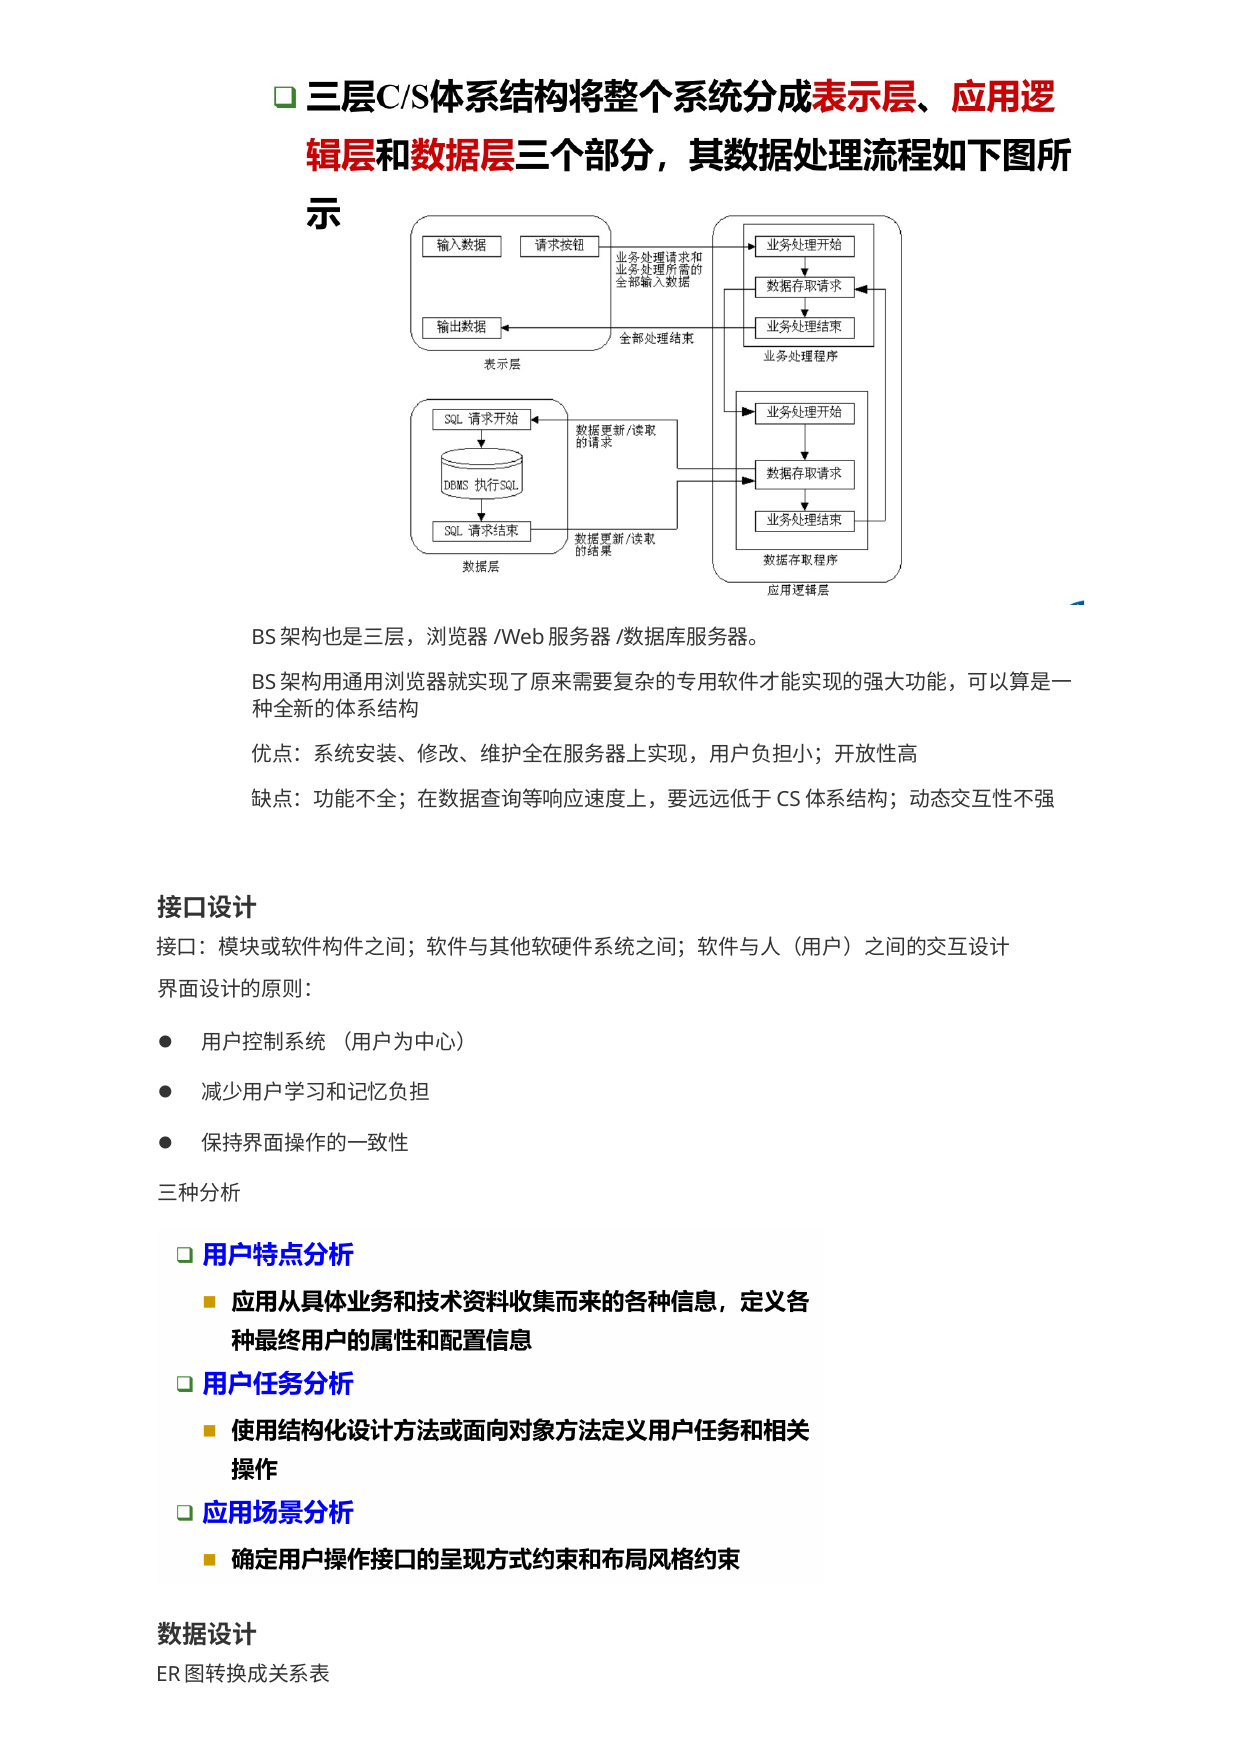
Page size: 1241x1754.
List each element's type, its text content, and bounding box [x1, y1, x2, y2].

text BS架构用通用浏览器就实现了原来需要复杂的专用软件才能实现的强大功能，可以算是一种全新的体系结构 [251, 667, 1085, 722]
subtitle 接口设计 [157, 887, 1085, 924]
text BS架构也是三层，浏览器 /Web服务器 /数据库服务器。 [251, 622, 1085, 650]
text 优点：系统安装、修改、维护全在服务器上实现，用户负担小；开放性高 [251, 739, 1085, 767]
picture [251, 60, 1085, 605]
text 接口：模块或软件构件之间；软件与其他软硬件系统之间；软件与人（用户）之间的交互设计 [156, 930, 1085, 960]
list 减少用户学习和记忆负担 [157, 1075, 1085, 1106]
subtitle 数据设计 [157, 1615, 1085, 1651]
text ER图转换成关系表 [156, 1657, 1085, 1687]
text 三种分析 [157, 1176, 1085, 1206]
picture [157, 1226, 823, 1585]
text 缺点：功能不全；在数据查询等响应速度上，要远远低于CS体系结构；动态交互性不强 [251, 784, 1085, 812]
list 保持界面操作的一致性 [157, 1126, 1085, 1156]
list 用户控制系统 （用户为中心） [157, 1025, 1085, 1055]
text 界面设计的原则： [157, 972, 1085, 1003]
